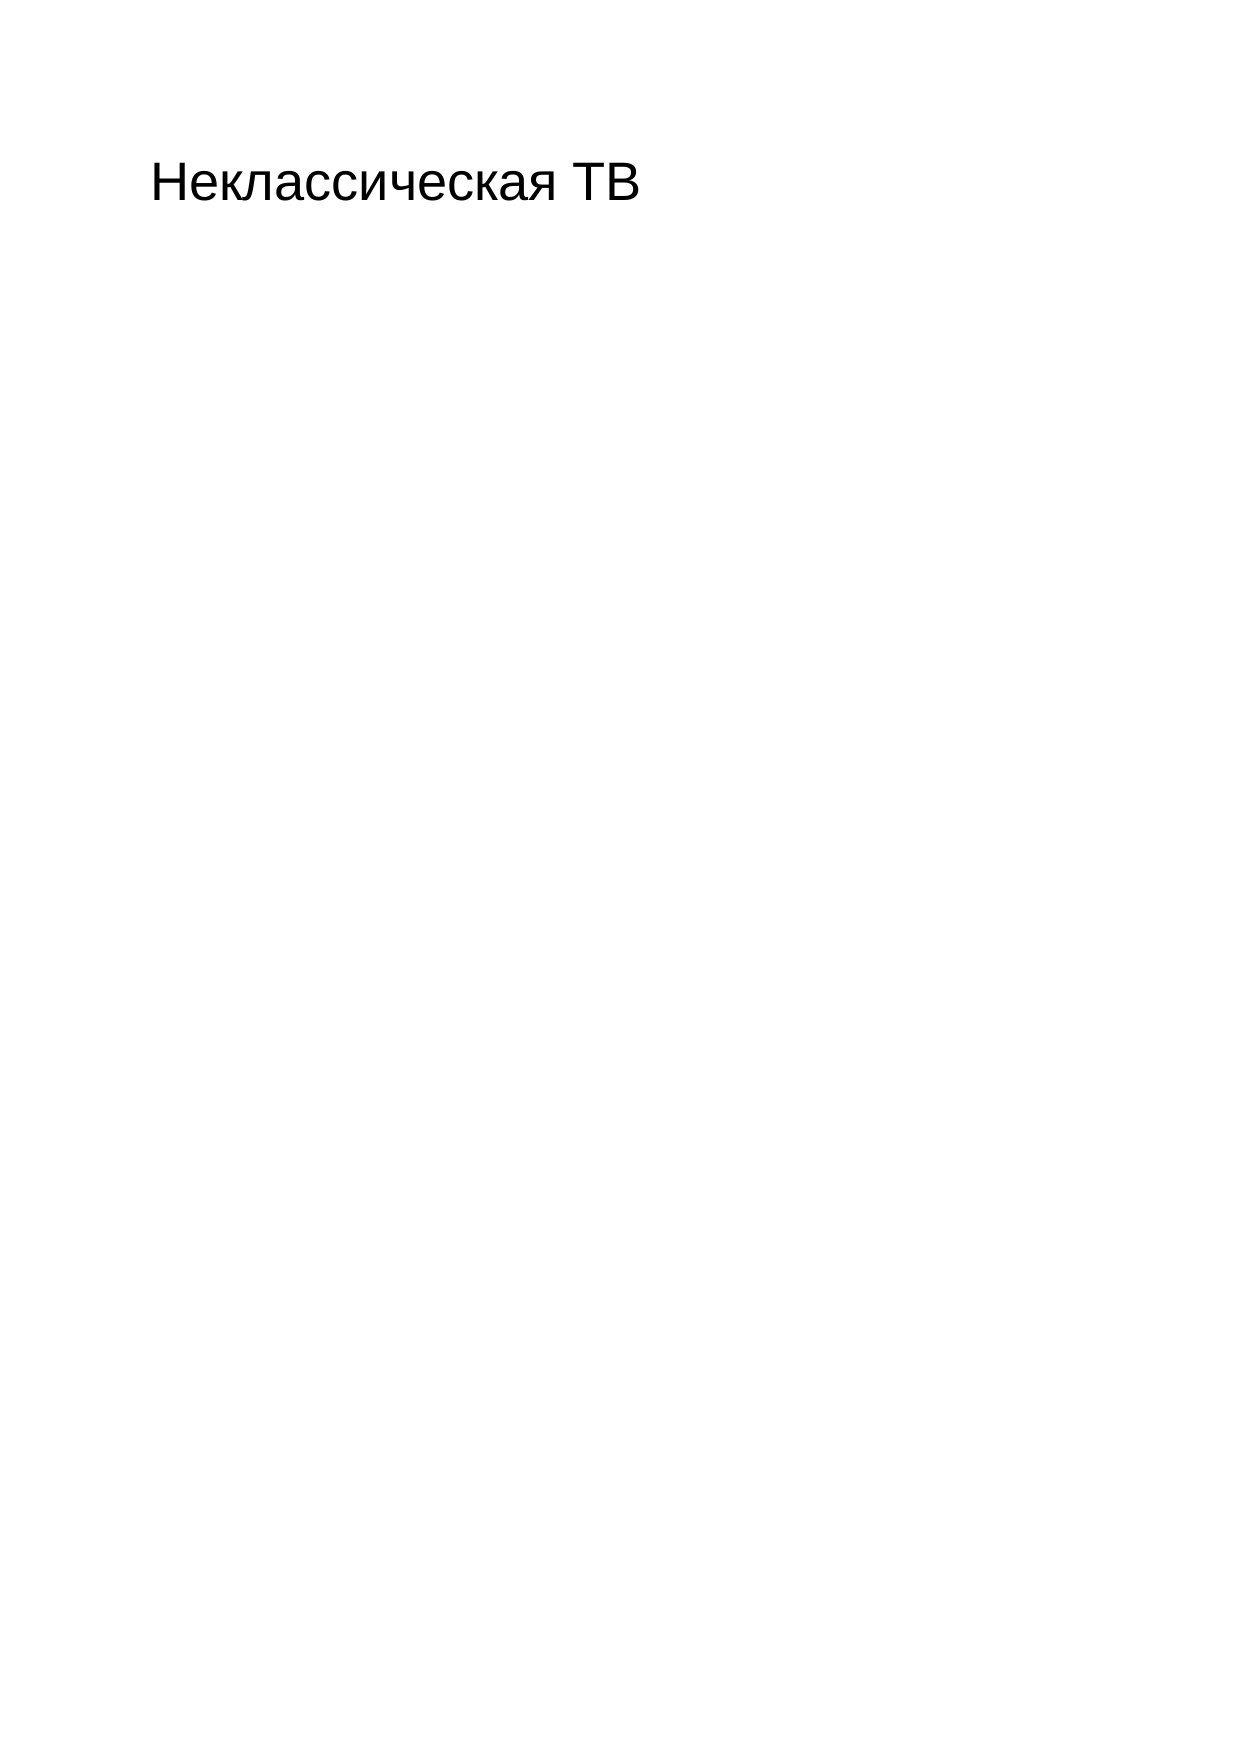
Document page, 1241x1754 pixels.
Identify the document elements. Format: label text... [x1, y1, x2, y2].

title Неклассическая ТВ [150, 150, 1090, 212]
